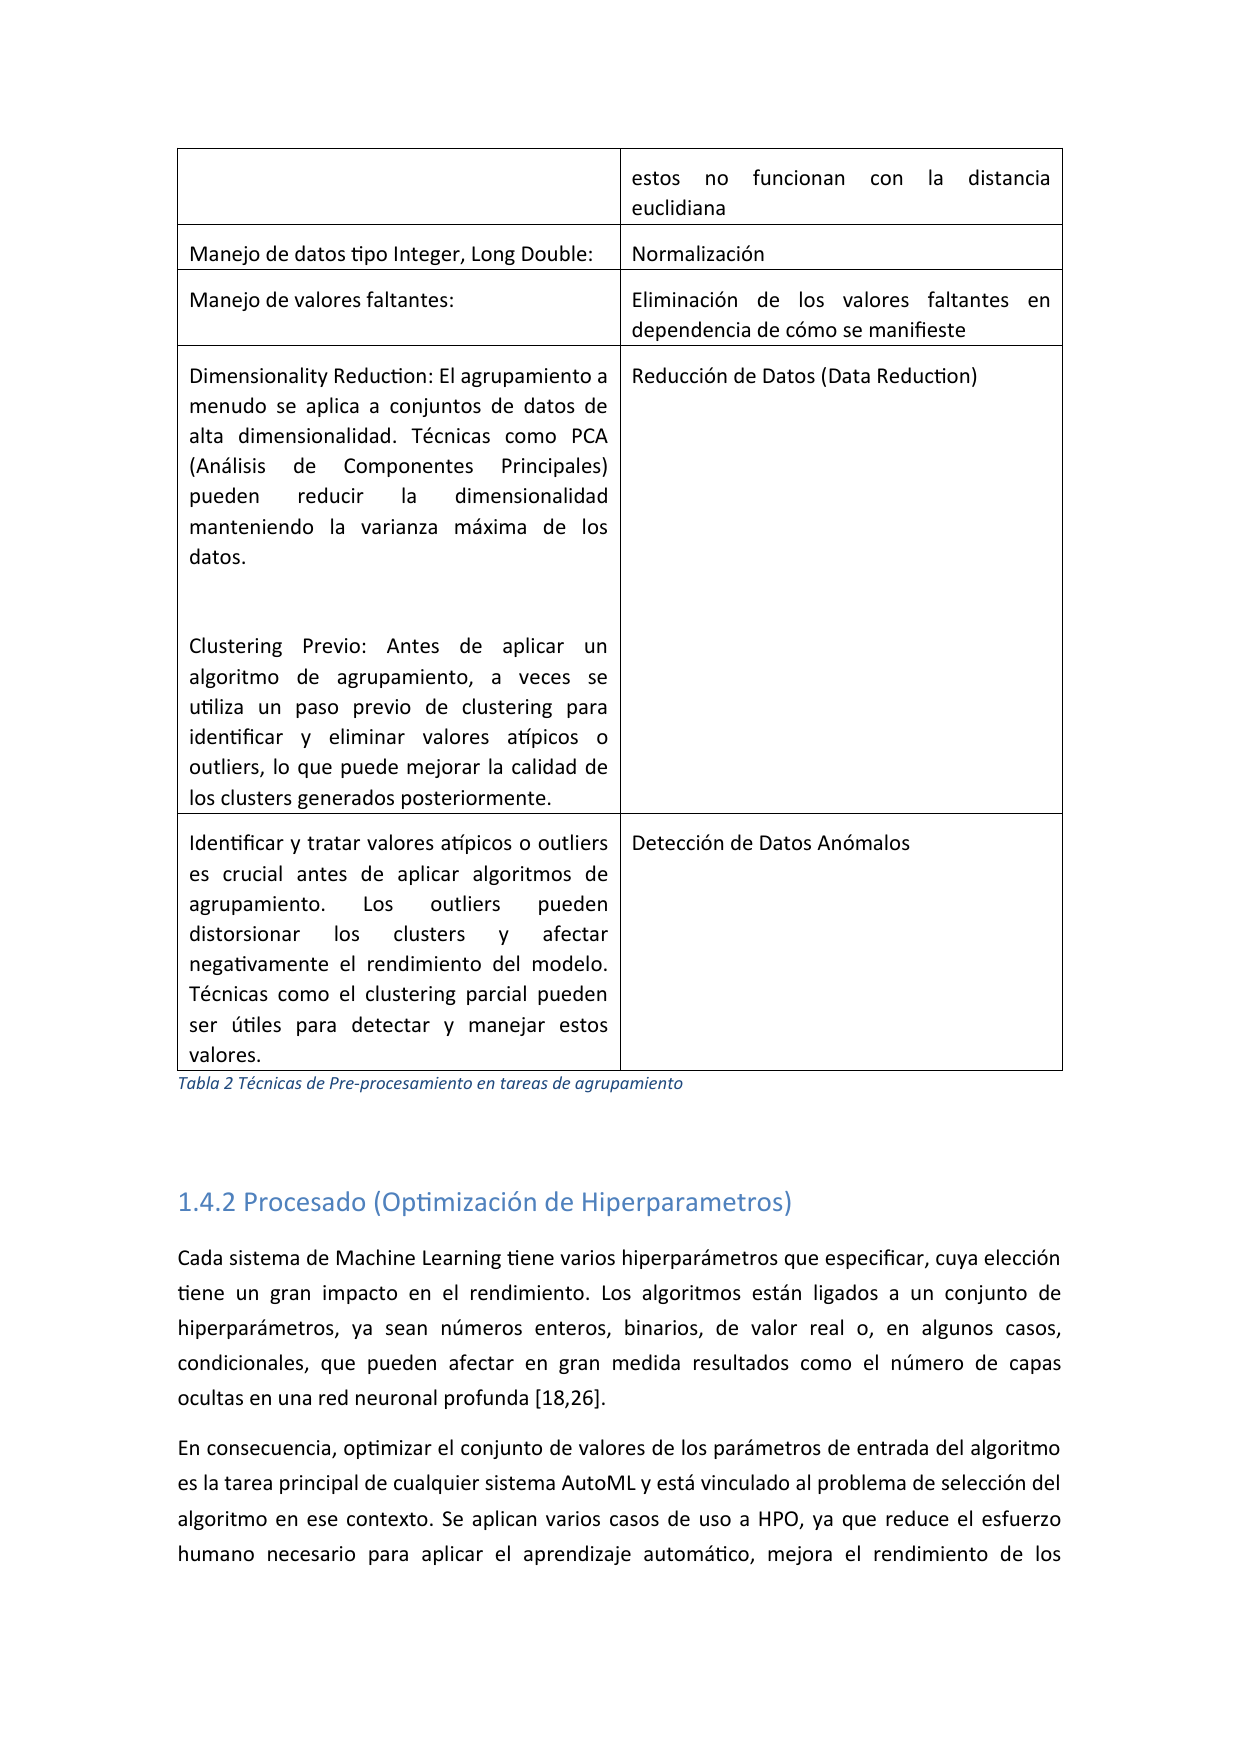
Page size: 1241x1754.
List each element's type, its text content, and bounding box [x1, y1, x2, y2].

text Cada sistema de Machine Learning tiene varios hiperparámetros que especificar, cuya elección tiene un gran impacto en el rendimiento. Los algoritmos están ligados a un conjunto de hiperparámetros, ya sean números enteros, binarios, de valor real o, en algunos casos, condicionales, que pueden afectar en gran medida resultados como el número de capas ocultas en una red neuronal profunda [18,26]. [177, 1243, 1063, 1412]
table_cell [178, 149, 620, 223]
table_cell Eliminación de los valores faltantes en dependencia de cómo se manifieste [621, 270, 1062, 345]
table_cell Reducción de Datos (Data Reduction) [621, 346, 1062, 813]
table_cell Manejo de datos tipo Integer, Long Double: [178, 225, 620, 269]
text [177, 1433, 1063, 1567]
table_cell Normalización [621, 225, 1062, 269]
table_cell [621, 149, 1062, 223]
table_cell Dimensionality Reduction: El agrupamiento a menudo se aplica a conjuntos de datos de alta dimensionalidad. Técnicas como PCA (Análisis de Componentes Principales) pueden reducir la dimensionalidad manteniendo la varianza máxima de los datos. Clustering Previo: Antes de aplicar un algoritmo de agrupamiento, a veces se utiliza un paso previo de clustering para identificar y eliminar valores atípicos o outliers, lo que puede mejorar la calidad de los clusters generados posteriormente. [178, 346, 620, 813]
table_cell Manejo de valores faltantes: [178, 270, 620, 345]
table_cell Detección de Datos Anómalos [621, 814, 1062, 1070]
table_cell Identificar y tratar valores atípicos o outliers es crucial antes de aplicar algoritmos de agrupamiento. Los outliers pueden distorsionar los clusters y afectar negativamente el rendimiento del modelo. Técnicas como el clustering parcial pueden ser útiles para detectar y manejar estos valores. [178, 814, 620, 1070]
subtitle 1.4.2 Procesado (Optimización de Hiperparametros) [177, 1183, 1063, 1219]
